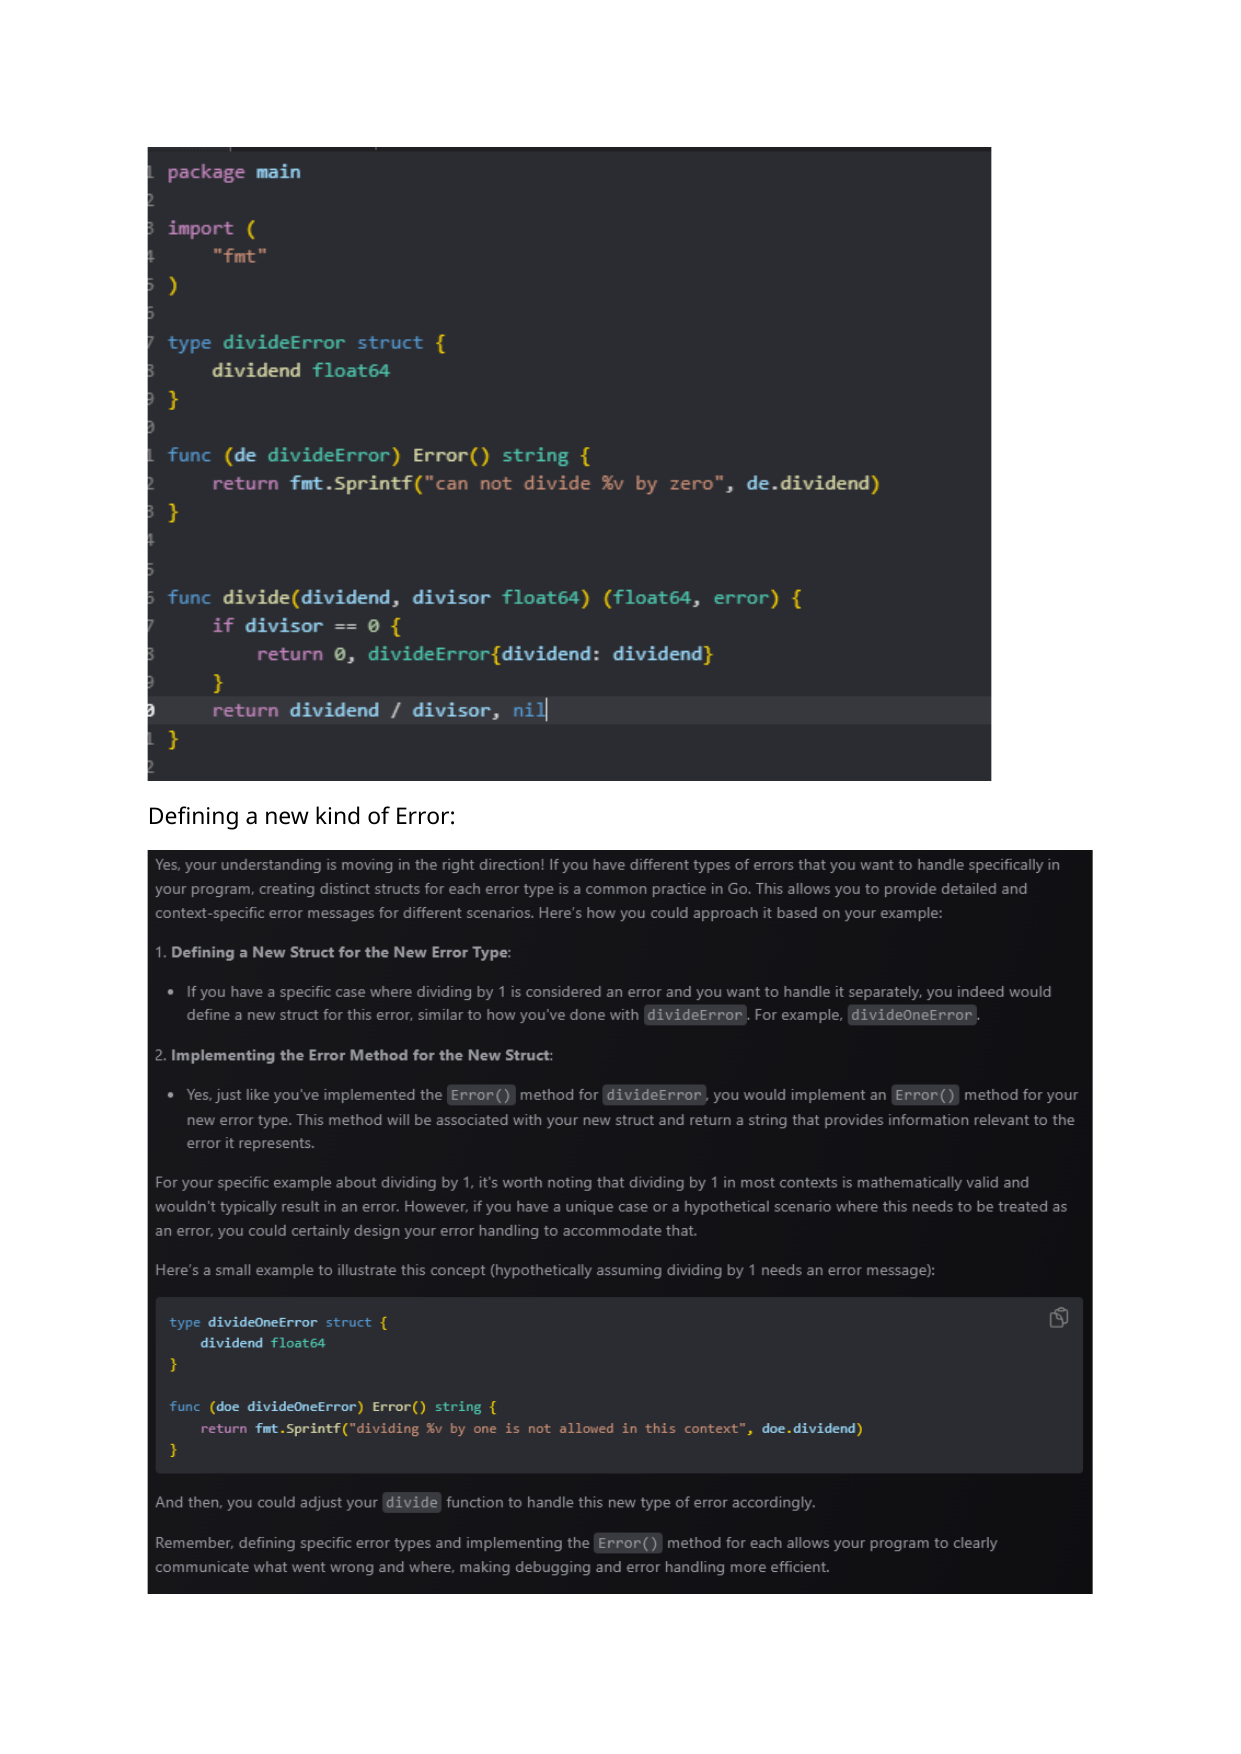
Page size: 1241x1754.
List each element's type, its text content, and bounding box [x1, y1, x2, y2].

picture [147, 850, 1093, 1594]
picture [147, 147, 992, 781]
text Defining a new kind of Error: [148, 799, 1093, 831]
